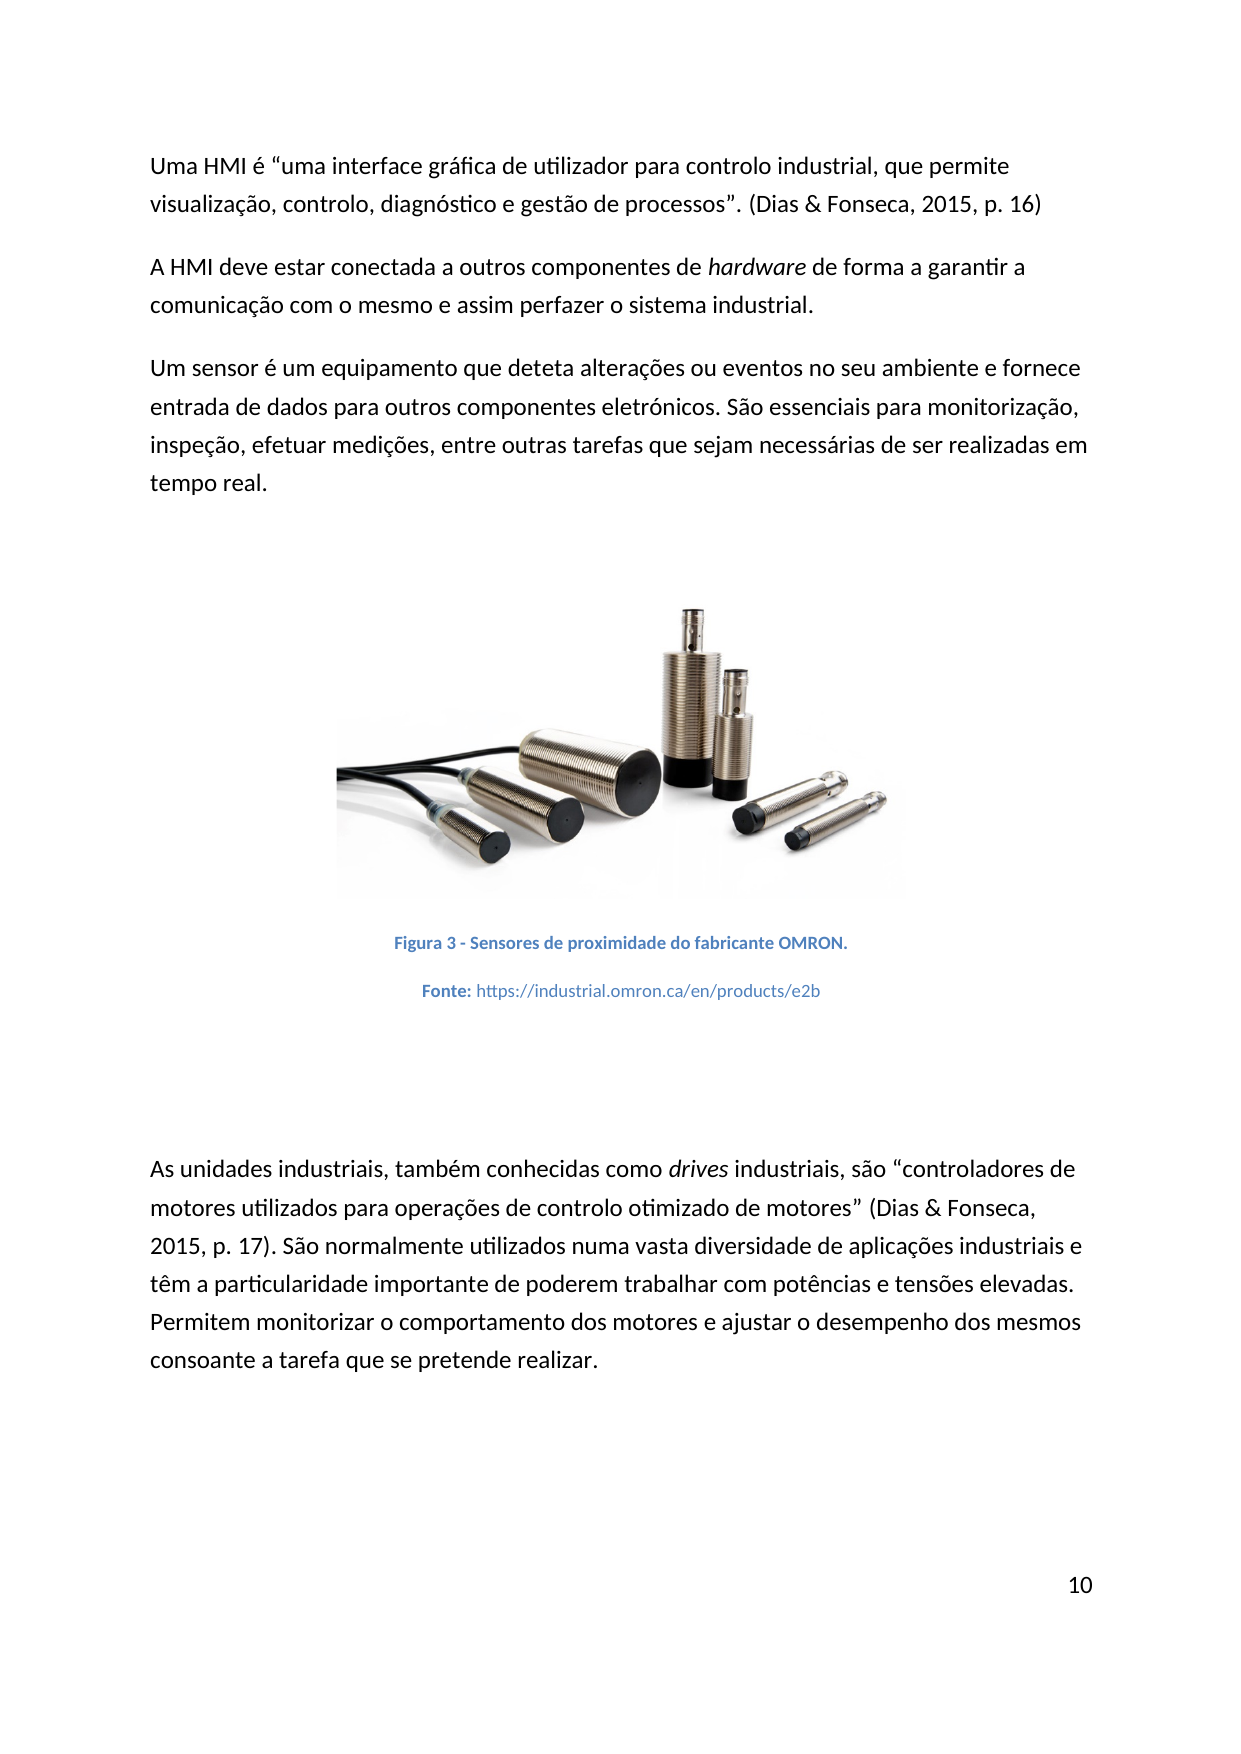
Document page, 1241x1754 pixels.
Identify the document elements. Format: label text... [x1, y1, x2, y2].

text Fonte: https://industrial.omron.ca/en/products/e2b [150, 979, 1092, 1002]
text Uma HMI é “uma interface gráfica de utilizador para controlo industrial, que permite visualização, controlo, diagnóstico e gestão de processos”. (Dias & Fonseca, 2015, p. 16) [150, 150, 1092, 219]
text Figura 3 - Sensores de proximidade do fabricante OMRON. [150, 932, 1092, 954]
text Um sensor é um equipamento que deteta alterações ou eventos no seu ambiente e fornece entrada de dados para outros componentes eletrónicos. São essenciais para monitorização, inspeção, efetuar medições, entre outras tarefas que sejam necessárias de ser realizadas em tempo real. [150, 352, 1092, 497]
picture [336, 593, 906, 899]
text A HMI deve estar conectada a outros componentes de hardware de forma a garantir a comunicação com o mesmo e assim perfazer o sistema industrial. [150, 251, 1092, 320]
text As unidades industriais, também conhecidas como drives industriais, são “controladores de motores utilizados para operações de controlo otimizado de motores” (Dias & Fonseca, 2015, p. 17). São normalmente utilizados numa vasta diversidade de aplicações industriais e têm a particularidade importante de poderem trabalhar com potências e tensões elevadas. Permitem monitorizar o comportamento dos motores e ajustar o desempenho dos mesmos consoante a tarefa que se pretende realizar. [150, 1154, 1092, 1375]
